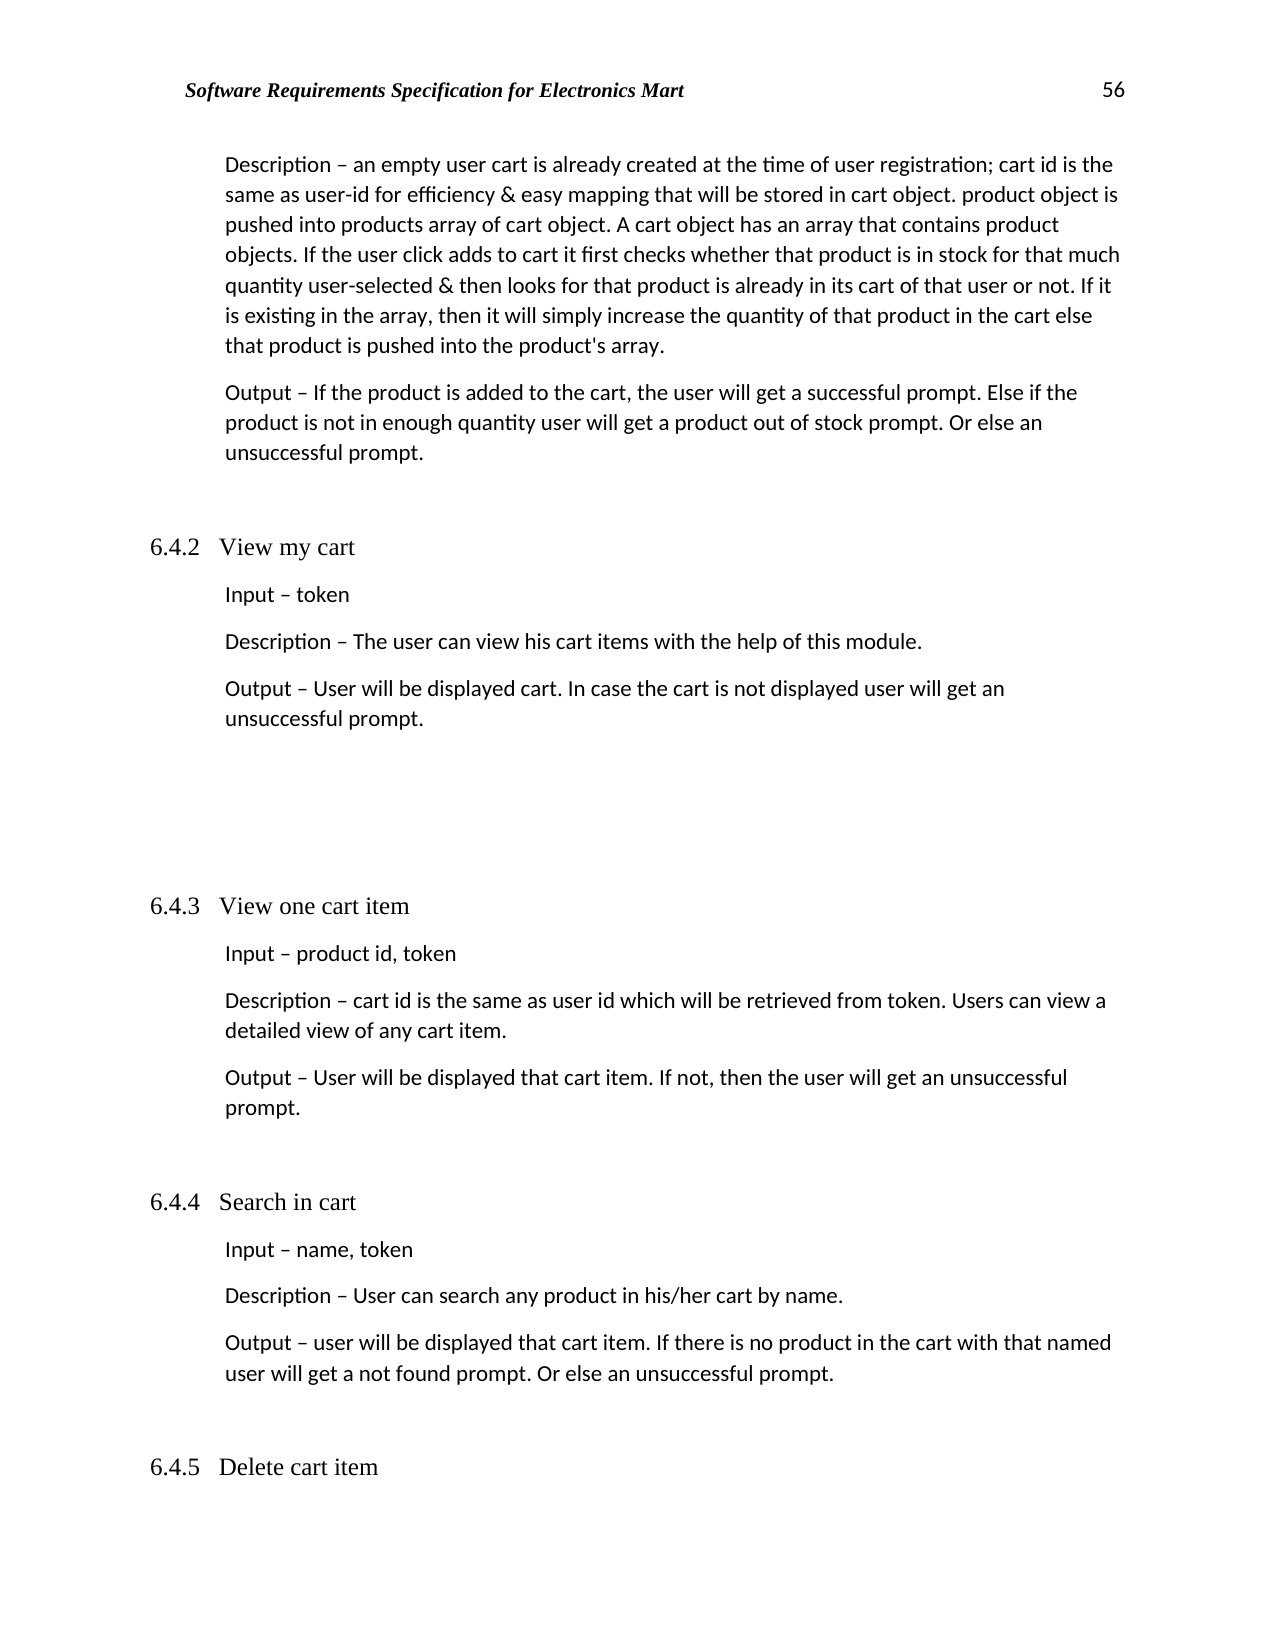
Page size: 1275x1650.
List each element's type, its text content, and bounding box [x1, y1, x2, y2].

text Output – user will be displayed that cart item. If there is no product in the cart with that named user will get a not found prompt. Or else an unsuccessful prompt. [225, 1328, 1125, 1387]
text 6.4.3 View one cart item [150, 891, 1125, 920]
text Output – User will be displayed that cart item. If not, then the user will get an unsuccessful prompt. [225, 1063, 1125, 1121]
text Description – an empty user cart is already created at the time of user registration; cart id is the same as user-id for efficiency & easy mapping that will be stored in cart object. product object is pushed into products array of cart object. A cart object has an array that contains product objects. If the user click adds to cart it first checks whether that product is in stock for that much quantity user-selected & then looks for that product is already in its cart of that user or not. If it is existing in the array, then it will simply increase the quantity of that product in the cart else that product is pushed into the product's array. [225, 150, 1125, 359]
text Input – name, token [225, 1235, 1125, 1263]
text Description – cart id is the same as user id which will be retrieved from token. Users can view a detailed view of any cart item. [225, 986, 1125, 1044]
text Output – If the product is added to the cart, the user will get a successful prompt. Else if the product is not in enough quantity user will get a product out of stock prompt. Or else an unsuccessful prompt. [225, 378, 1125, 467]
text Input – token [225, 580, 1125, 608]
text Input – product id, token [225, 939, 1125, 967]
text Description – The user can view his cart items with the help of this module. [225, 627, 1125, 655]
text Description – User can search any product in his/her cart by name. [225, 1282, 1125, 1310]
text 6.4.5 Delete cart item [150, 1452, 1125, 1481]
text 6.4.2 View my cart [150, 532, 1125, 561]
text 6.4.4 Search in cart [150, 1187, 1125, 1216]
text Output – User will be displayed cart. In case the cart is not displayed user will get an unsuccessful prompt. [225, 674, 1125, 732]
